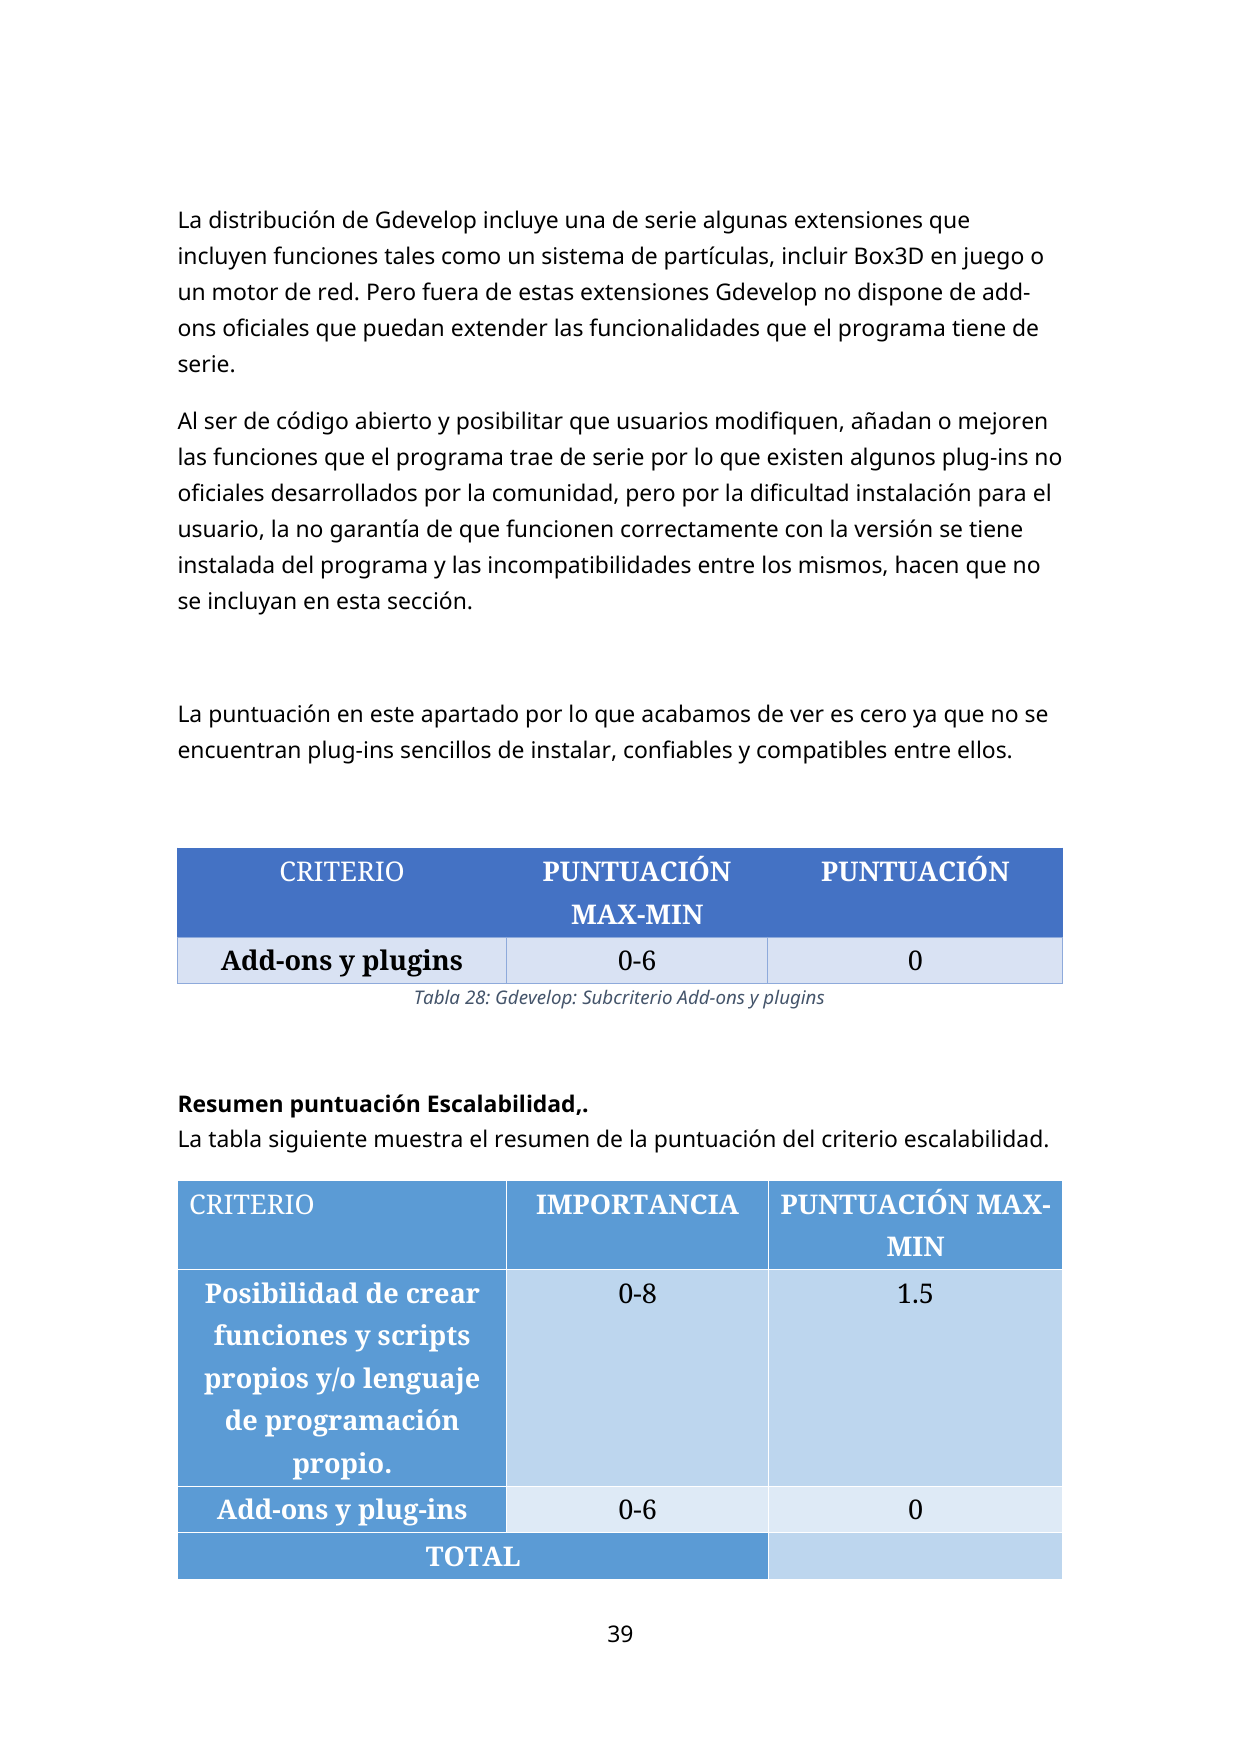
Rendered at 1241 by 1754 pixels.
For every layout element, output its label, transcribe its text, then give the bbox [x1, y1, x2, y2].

text La puntuación en este apartado por lo que acabamos de ver es cero ya que no se encuentran plug-ins sencillos de instalar, confiables y compatibles entre ellos. [177, 698, 1063, 765]
table_cell [769, 1533, 1062, 1579]
table_header CRITERIO [178, 1181, 506, 1269]
table_cell 1.5 [769, 1270, 1062, 1486]
table_cell Add-ons y plug-ins [178, 1487, 506, 1532]
table_cell 0 [768, 938, 1062, 983]
text La tabla siguiente muestra el resumen de la puntuación del criterio escalabilidad. [177, 1123, 1063, 1155]
text La distribución de Gdevelop incluye una de serie algunas extensiones que incluyen funciones tales como un sistema de partículas, incluir Box3D en juego o un motor de red. Pero fuera de estas extensiones Gdevelop no dispone de add-ons oficiales que puedan extender las funcionalidades que el programa tiene de serie. [177, 204, 1063, 379]
table_cell 0-6 [507, 938, 767, 983]
table_header IMPORTANCIA [507, 1181, 768, 1269]
table_cell Posibilidad de crear funciones y scripts propios y/o lenguaje de programación propio. [178, 1270, 506, 1486]
table_cell TOTAL [178, 1533, 768, 1579]
subtitle Resumen puntuación Escalabilidad,. [177, 1087, 1063, 1119]
table_header CRITERIO [178, 849, 506, 937]
table_cell 0-8 [507, 1270, 768, 1486]
table_cell 0 [769, 1487, 1062, 1532]
table_header PUNTUACIÓN MAX-MIN [507, 849, 767, 937]
table_cell 0-6 [507, 1487, 768, 1532]
table_cell Add-ons y plugins [178, 938, 506, 983]
table_header PUNTUACIÓN MAX-MIN [769, 1181, 1062, 1269]
table_header PUNTUACIÓN [768, 849, 1062, 937]
text Al ser de código abierto y posibilitar que usuarios modifiquen, añadan o mejoren las funciones que el programa trae de serie por lo que existen algunos plug-ins no oficiales desarrollados por la comunidad, pero por la dificultad instalación para el usuario, la no garantía de que funcionen correctamente con la versión se tiene instalada del programa y las incompatibilidades entre los mismos, hacen que no se incluyan en esta sección. [177, 405, 1063, 616]
